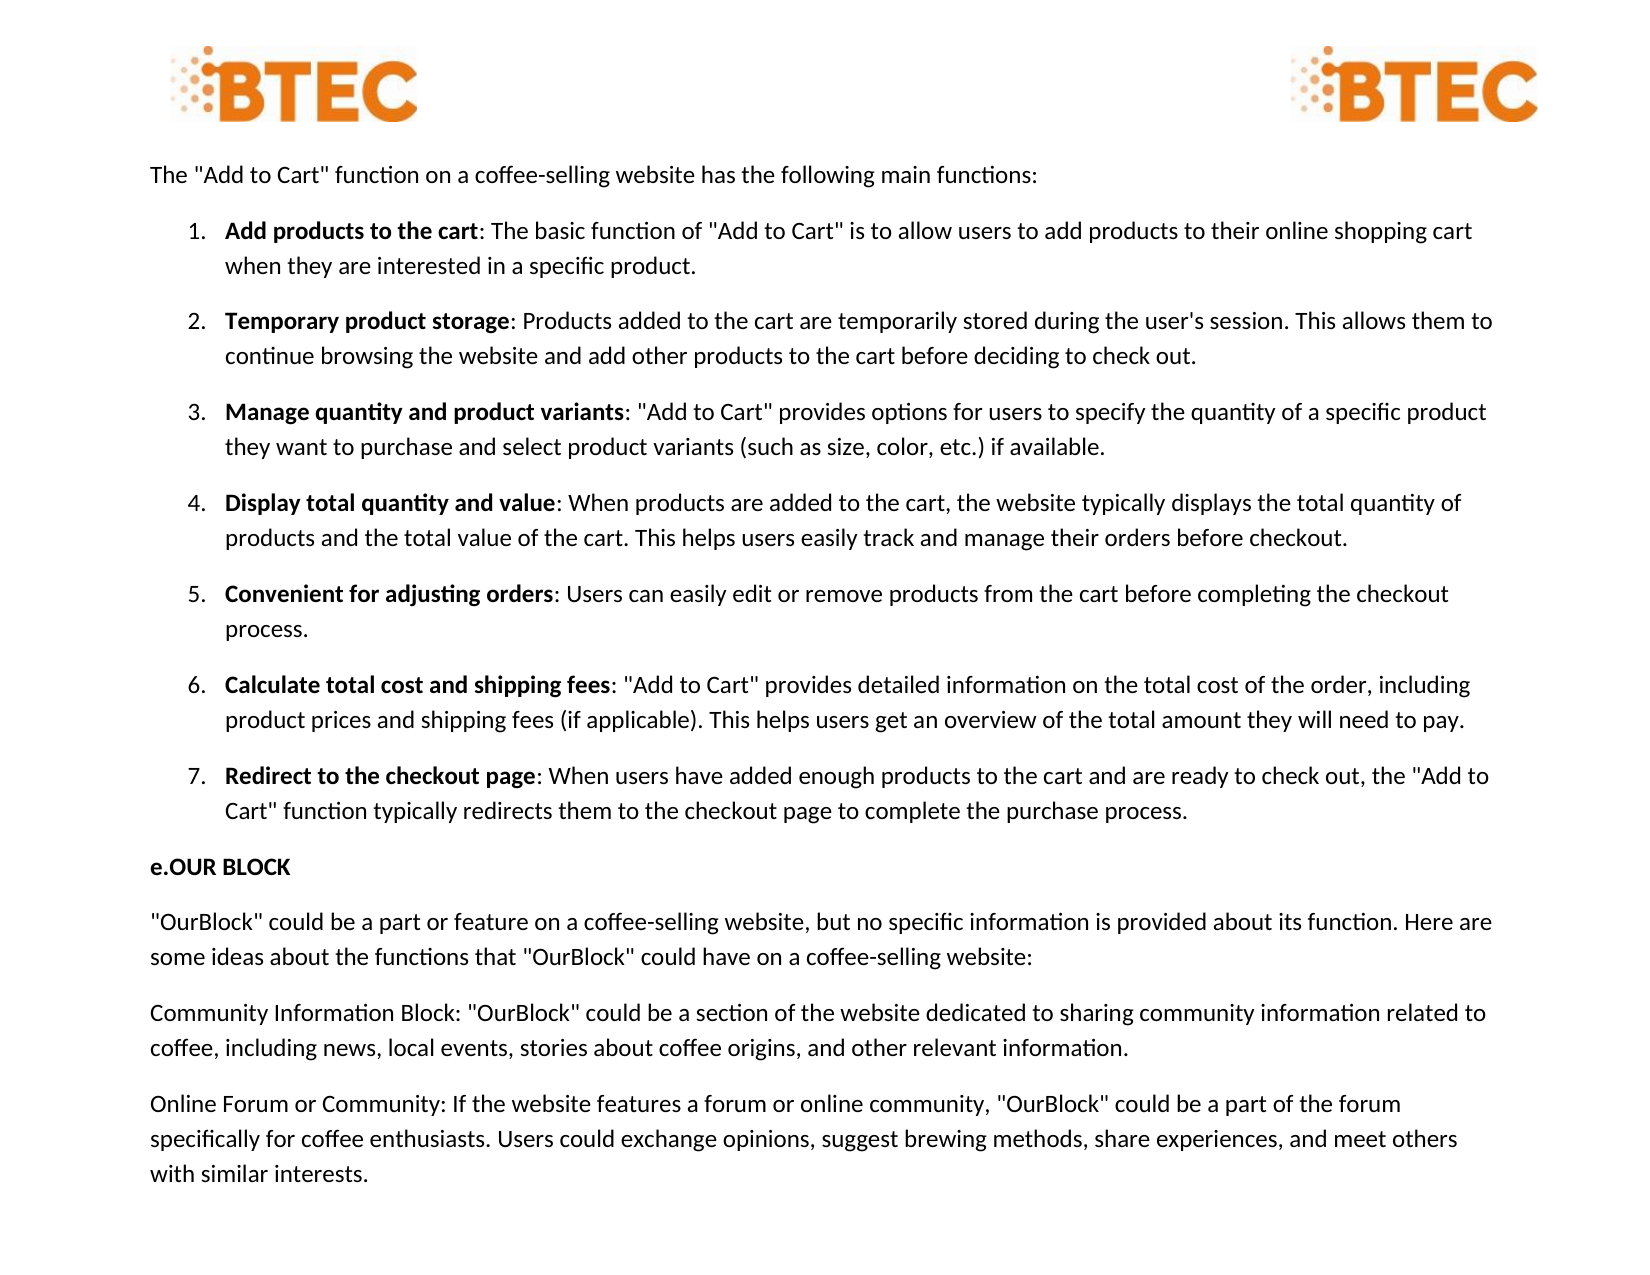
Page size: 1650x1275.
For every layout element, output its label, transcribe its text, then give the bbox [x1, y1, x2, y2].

picture [170, 46, 418, 122]
list Temporary product storage: Products added to the cart are temporarily stored during the user's session. This allows them to continue browsing the website and add other products to the cart before deciding to check out. [187, 306, 1500, 371]
list Add products to the cart: The basic function of "Add to Cart" is to allow users to add products to their online shopping cart when they are interested in a specific product. [187, 215, 1500, 280]
list Calculate total cost and shipping fees: "Add to Cart" provides detailed information on the total cost of the order, including product prices and shipping fees (if applicable). This helps users get an overview of the total amount they will need to pay. [187, 669, 1500, 734]
list Display total quantity and value: When products are added to the cart, the website typically displays the total quantity of products and the total value of the cart. This helps users easily track and manage their orders before checkout. [187, 487, 1500, 553]
text "OurBlock" could be a part or feature on a coffee-selling website, but no specific information is provided about its function. Here are some ideas about the functions that "OurBlock" could have on a coffee-selling website: [150, 907, 1500, 972]
text e.OUR BLOCK [150, 851, 1500, 881]
text The "Add to Cart" function on a coffee-selling website has the following main functions: [150, 159, 1500, 189]
list Redirect to the checkout page: When users have added enough products to the cart and are ready to check out, the "Add to Cart" function typically redirects them to the checkout page to complete the purchase process. [187, 760, 1500, 825]
list Manage quantity and product variants: "Add to Cart" provides options for users to specify the quantity of a specific product they want to purchase and select product variants (such as size, color, etc.) if available. [187, 397, 1500, 462]
text Online Forum or Community: If the website features a forum or online community, "OurBlock" could be a part of the forum specifically for coffee enthusiasts. Users could exchange opinions, suggest brewing methods, share experiences, and meet others with similar interests. [150, 1088, 1500, 1189]
text Community Information Block: "OurBlock" could be a section of the website dedicated to sharing community information related to coffee, including news, local events, stories about coffee origins, and other relevant information. [150, 997, 1500, 1063]
list Convenient for adjusting orders: Users can easily edit or remove products from the cart before completing the checkout process. [187, 578, 1500, 644]
picture [1290, 46, 1538, 122]
